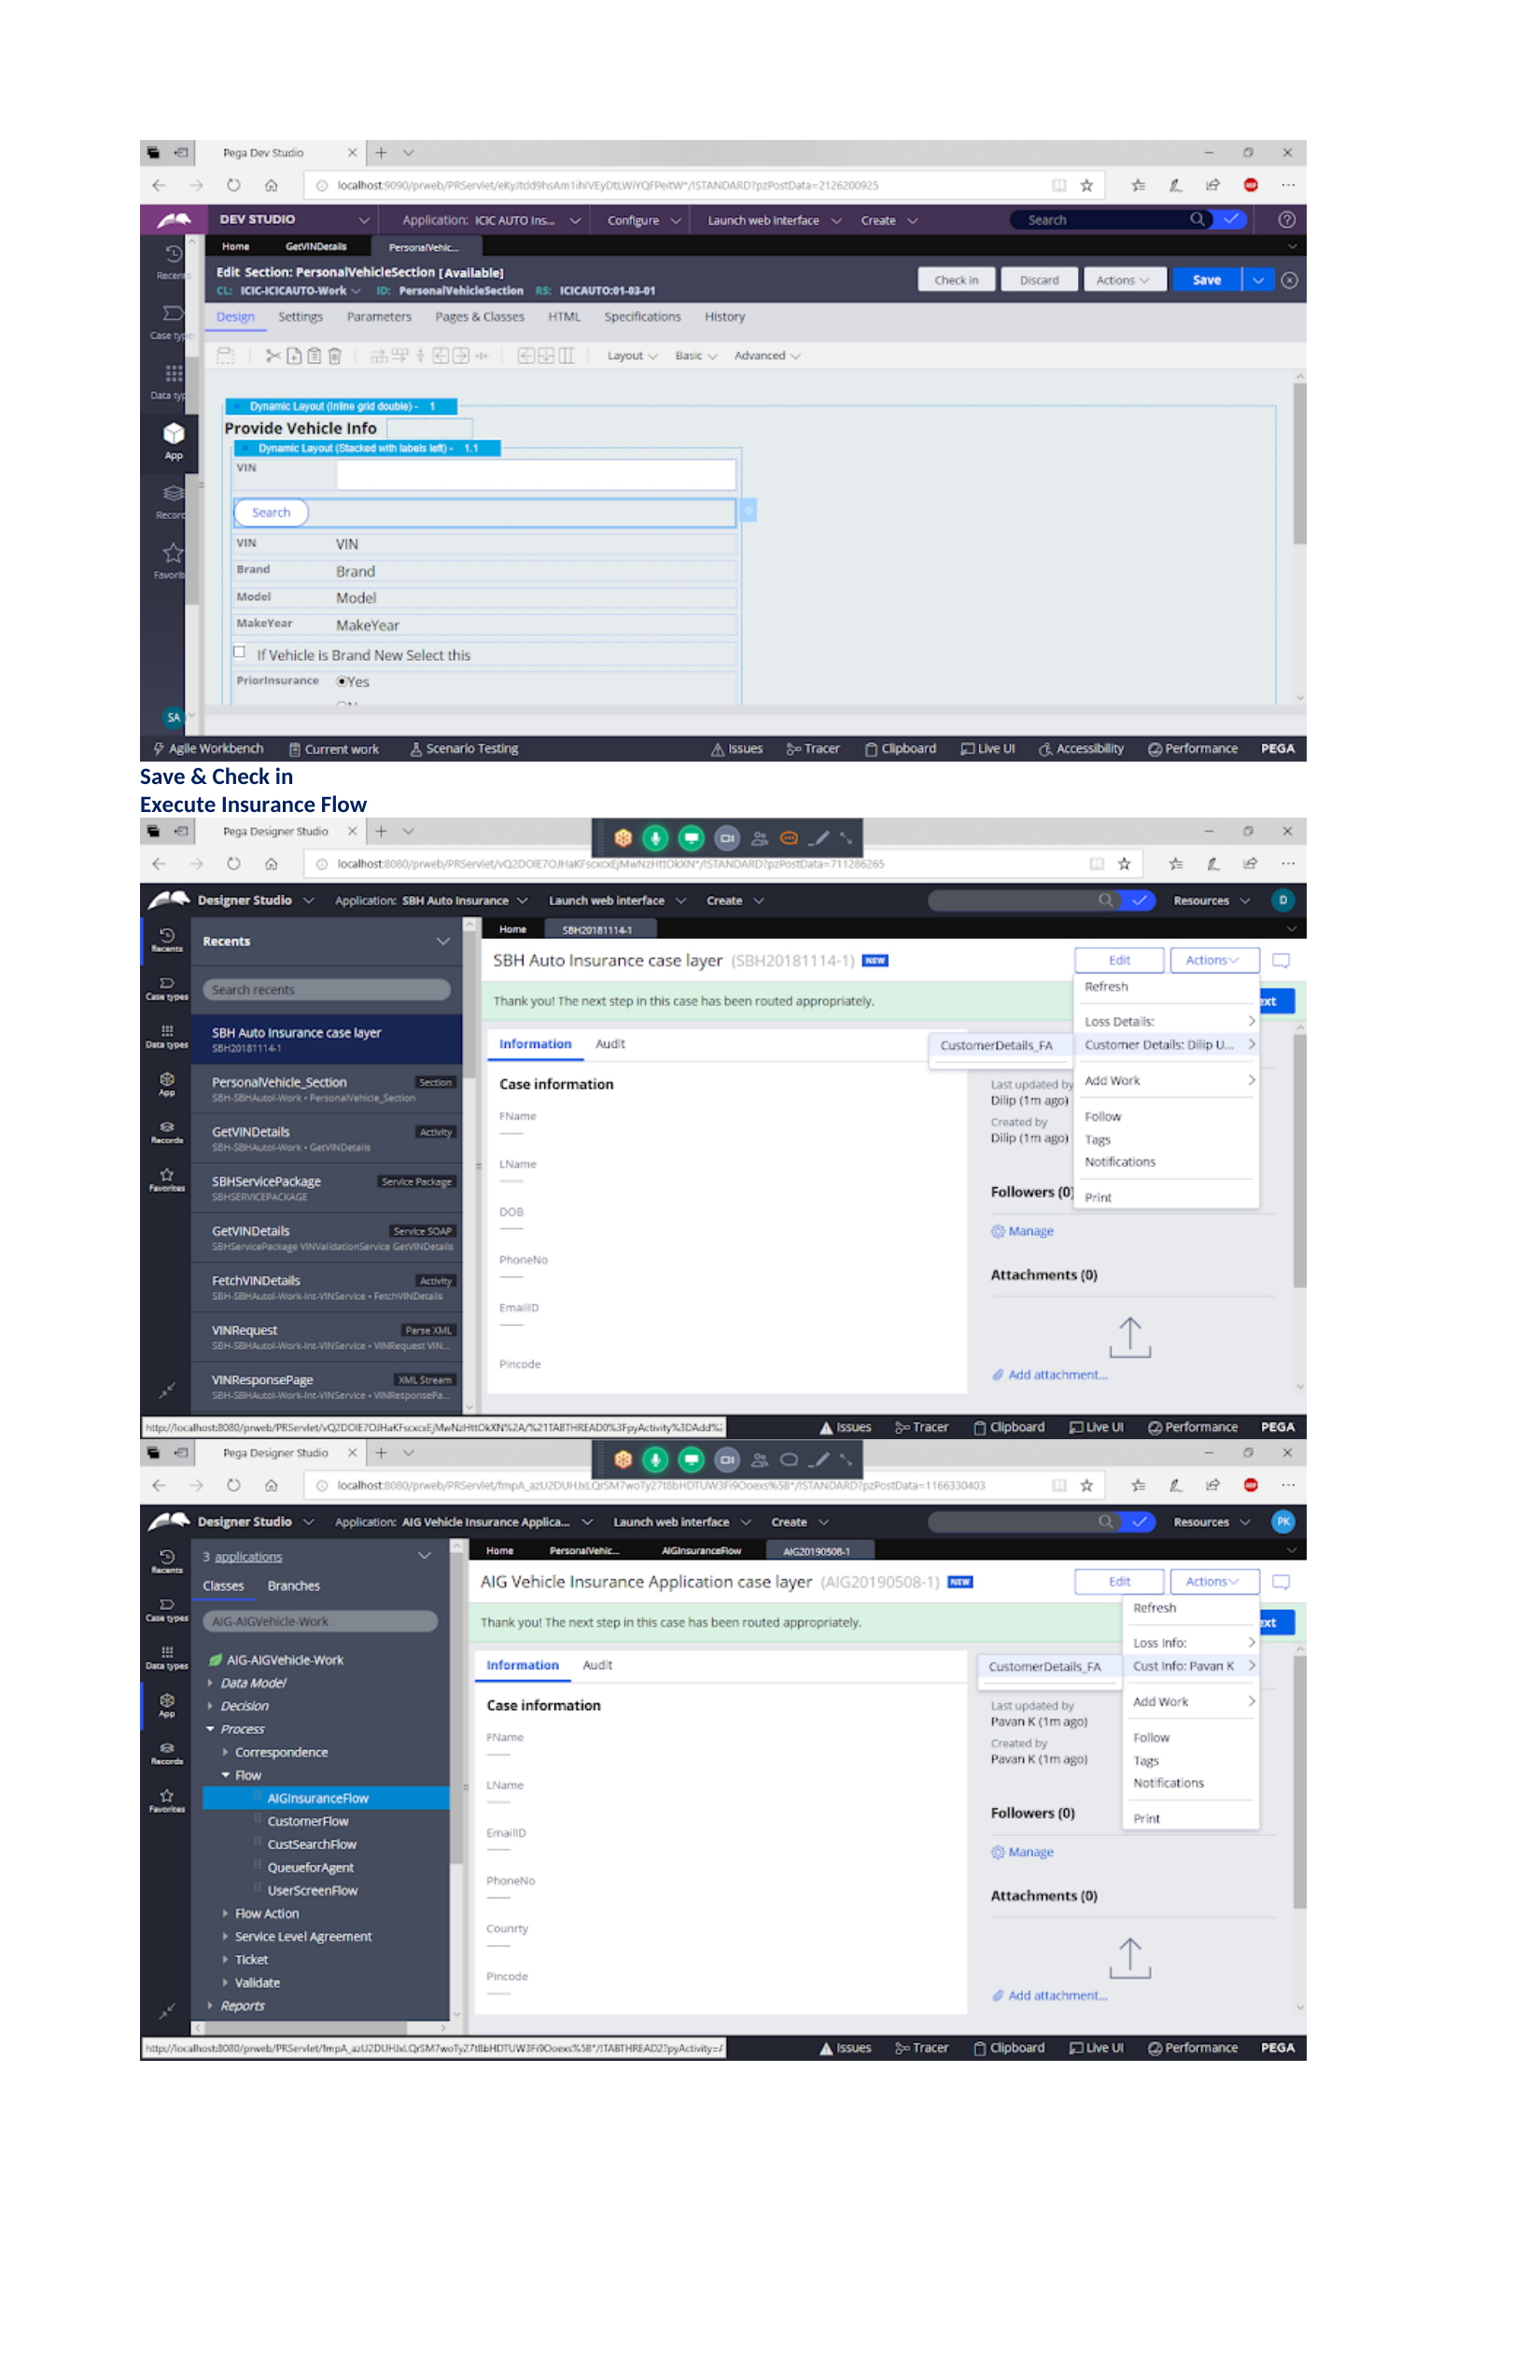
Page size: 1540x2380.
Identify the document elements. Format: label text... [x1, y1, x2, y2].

text Save & Check in [140, 762, 1400, 790]
picture [140, 140, 1307, 762]
picture [140, 818, 1307, 2061]
text Execute Insurance Flow [140, 790, 1400, 819]
